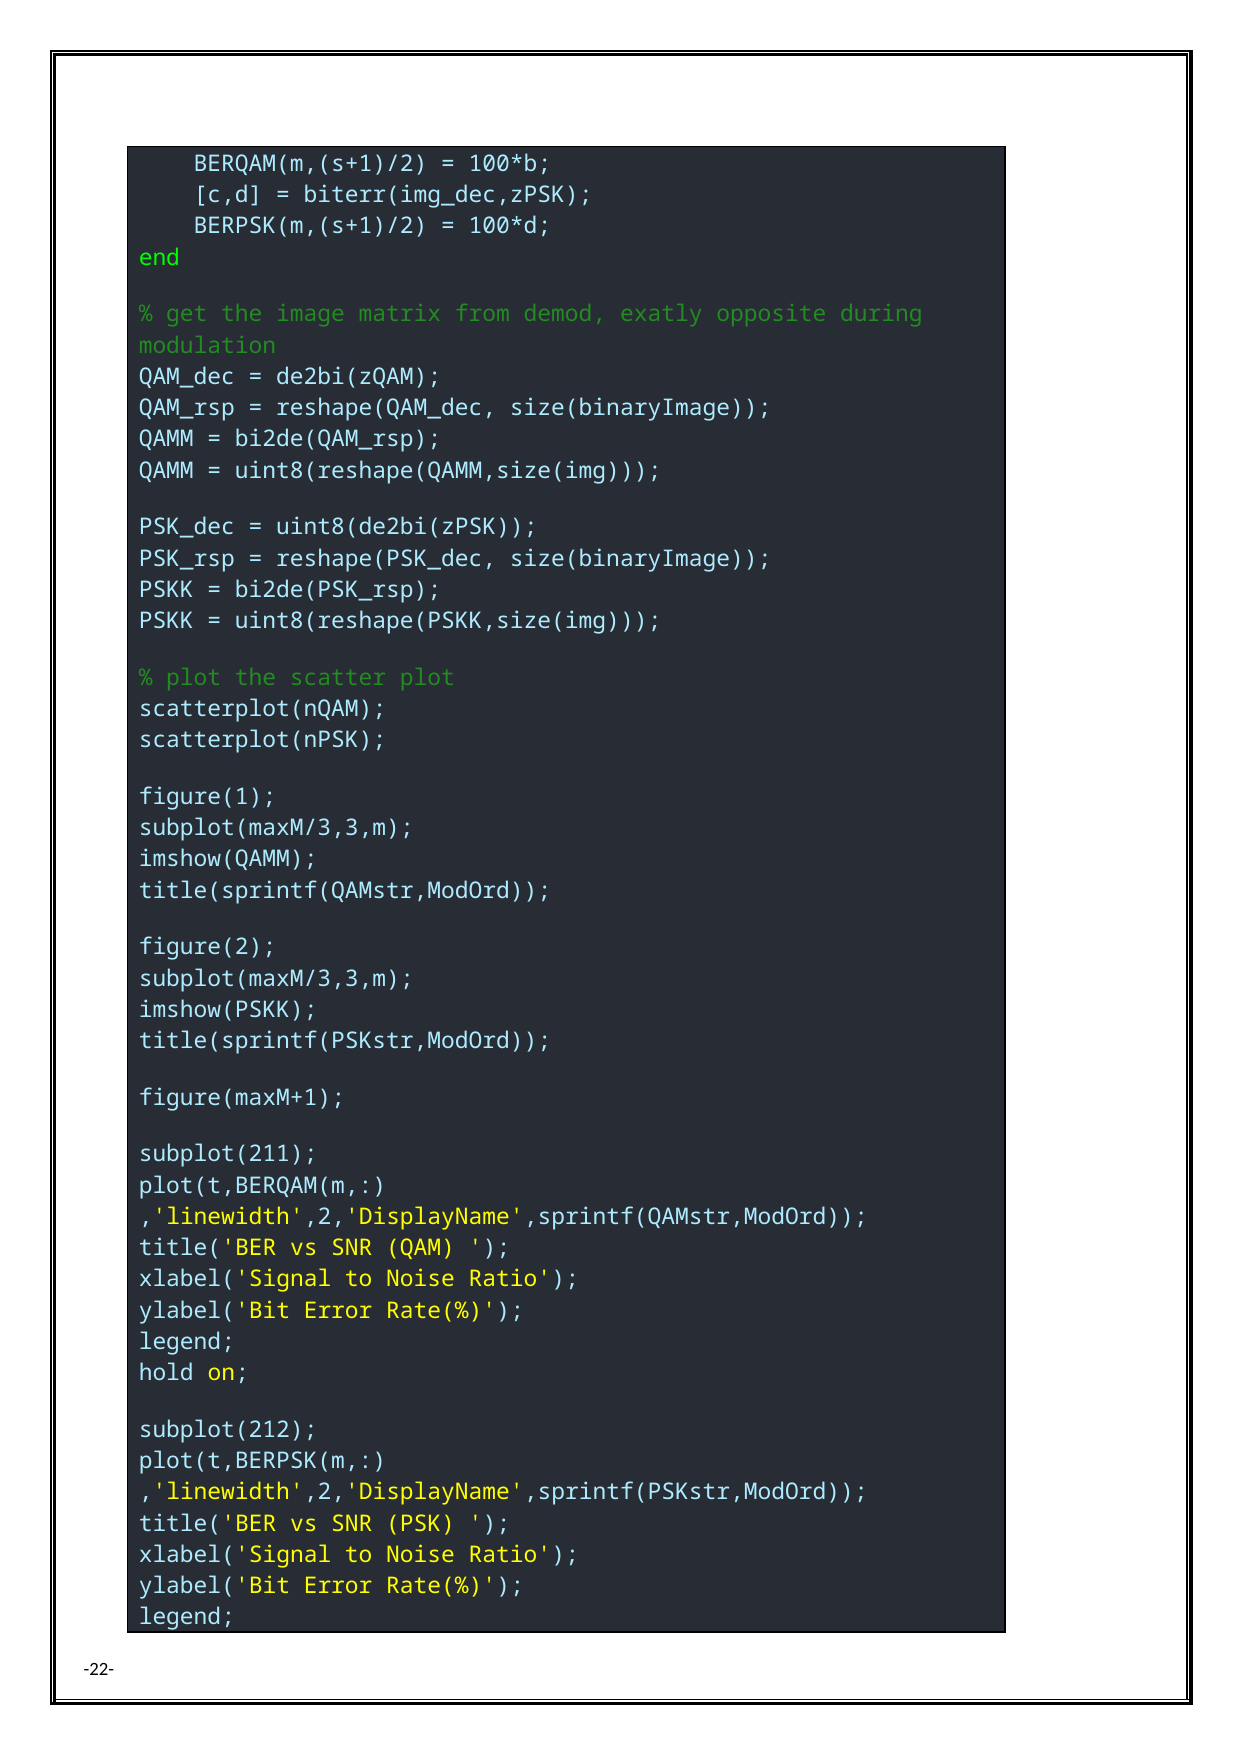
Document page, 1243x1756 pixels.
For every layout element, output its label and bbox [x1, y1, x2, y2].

table_header [128, 147, 1004, 1631]
